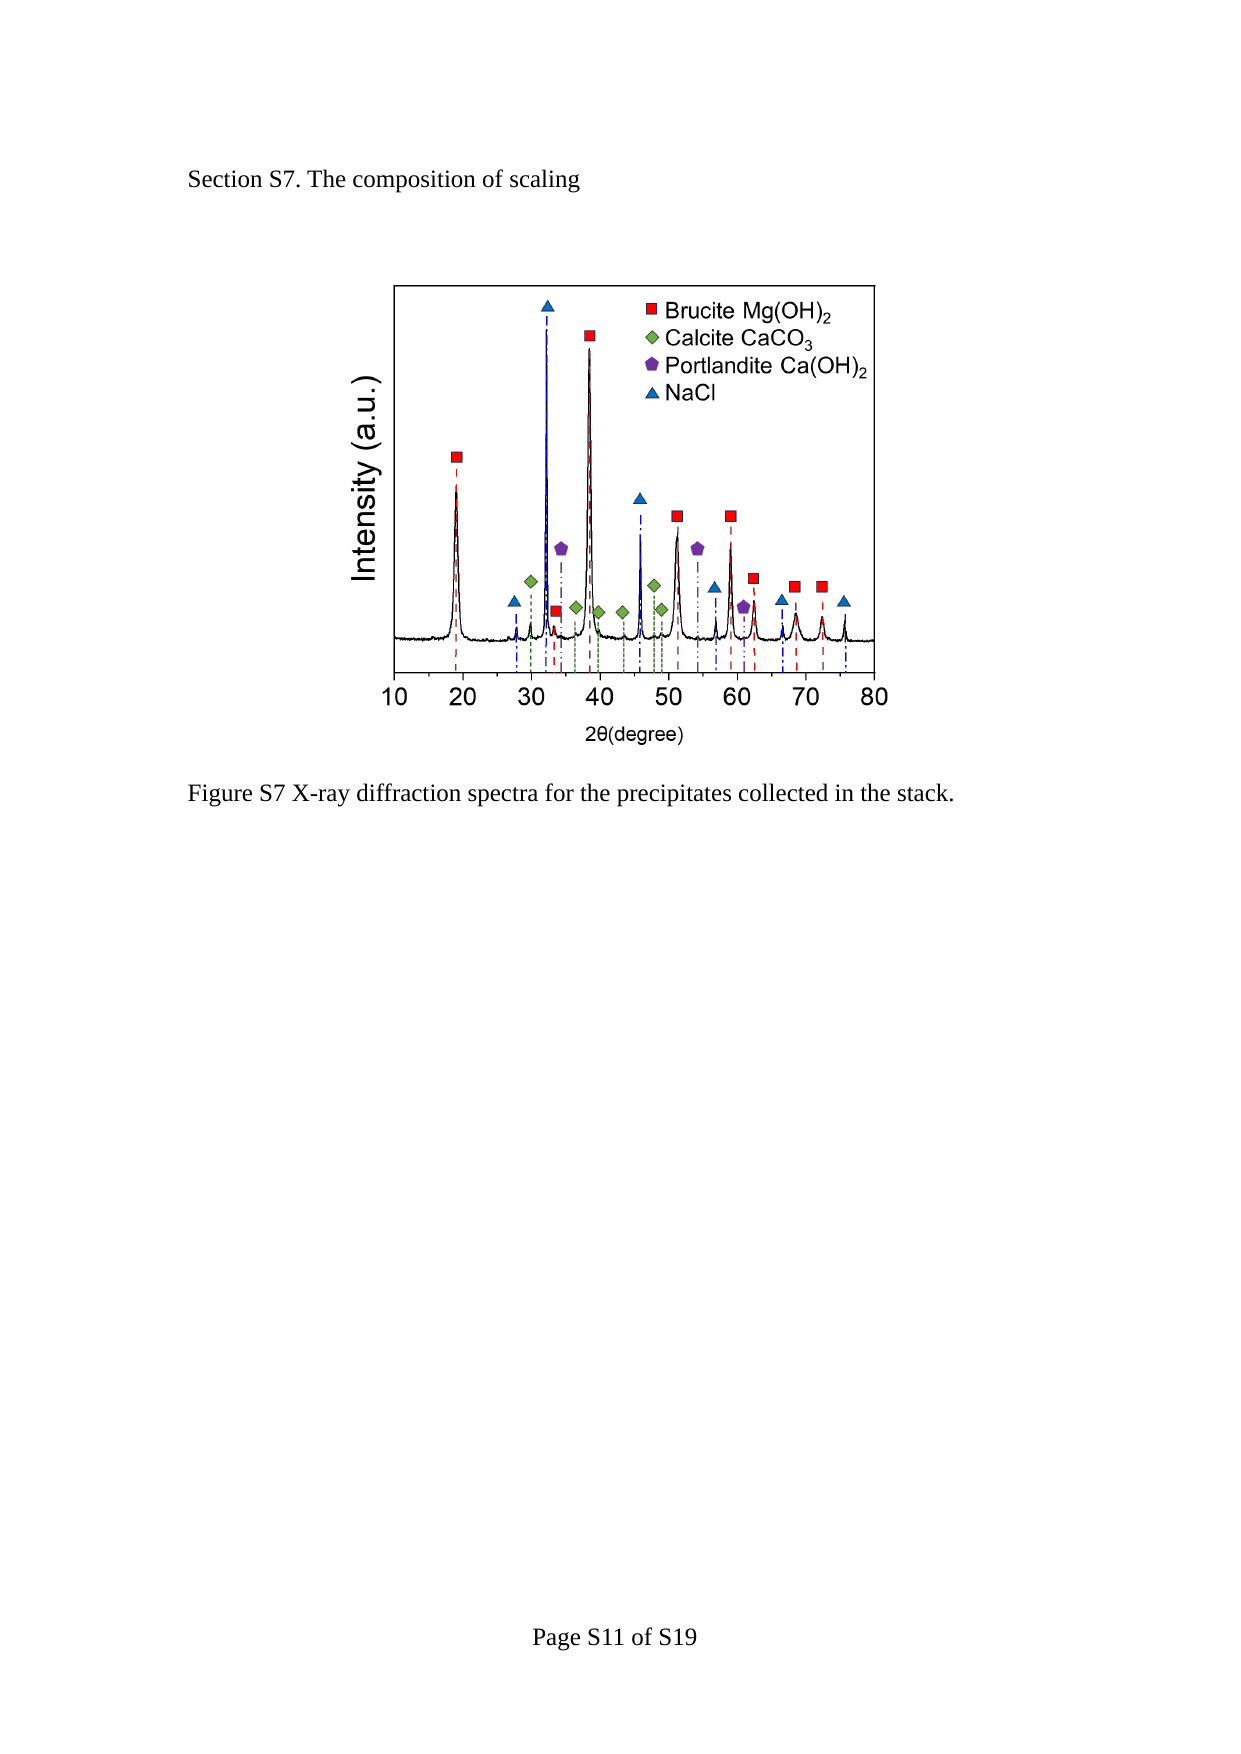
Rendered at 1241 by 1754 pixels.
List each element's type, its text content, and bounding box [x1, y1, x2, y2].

picture [268, 223, 973, 763]
text Figure S7 X-ray diffraction spectra for the precipitates collected in the stack. [187, 776, 1053, 808]
text Section S7. The composition of scaling [187, 162, 1053, 194]
